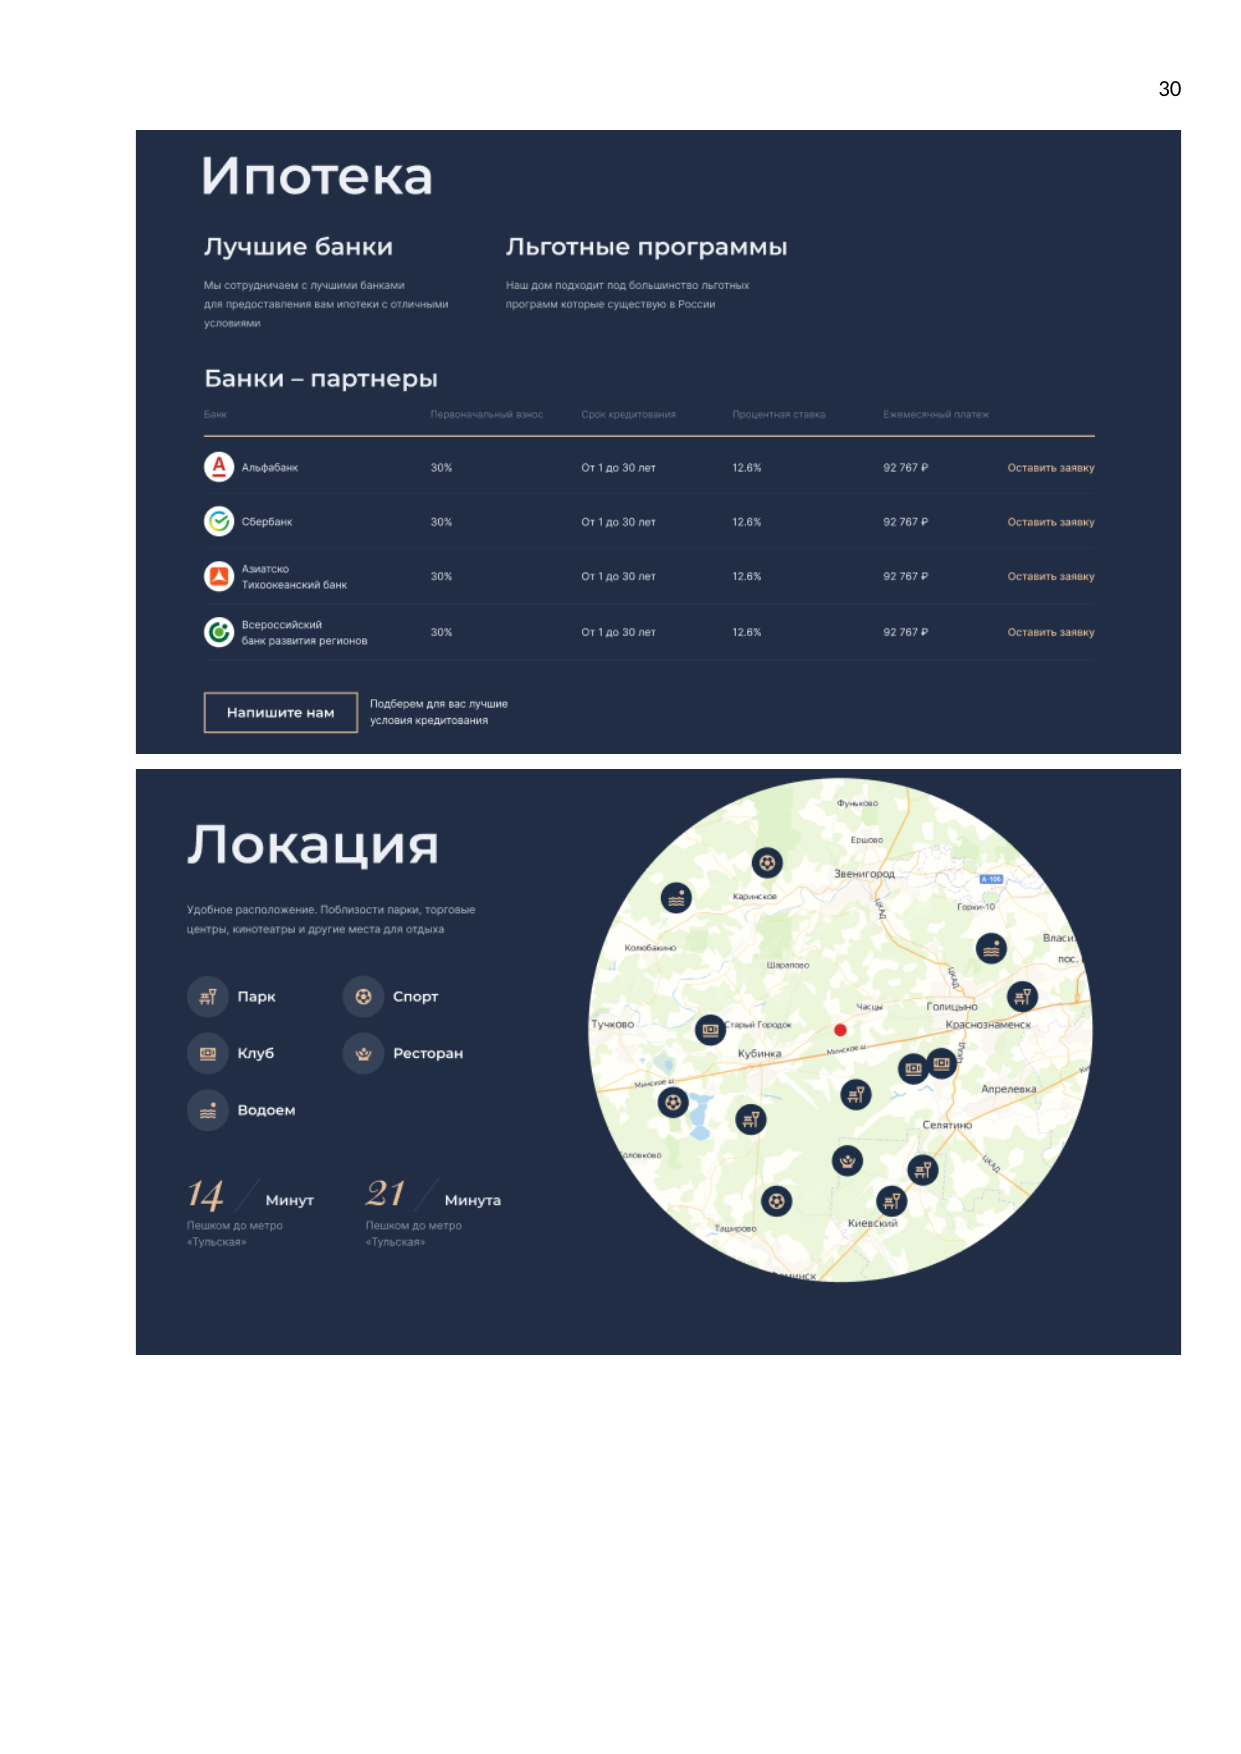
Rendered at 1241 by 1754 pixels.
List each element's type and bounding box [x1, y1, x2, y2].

picture [135, 130, 1182, 754]
picture [135, 769, 1182, 1355]
